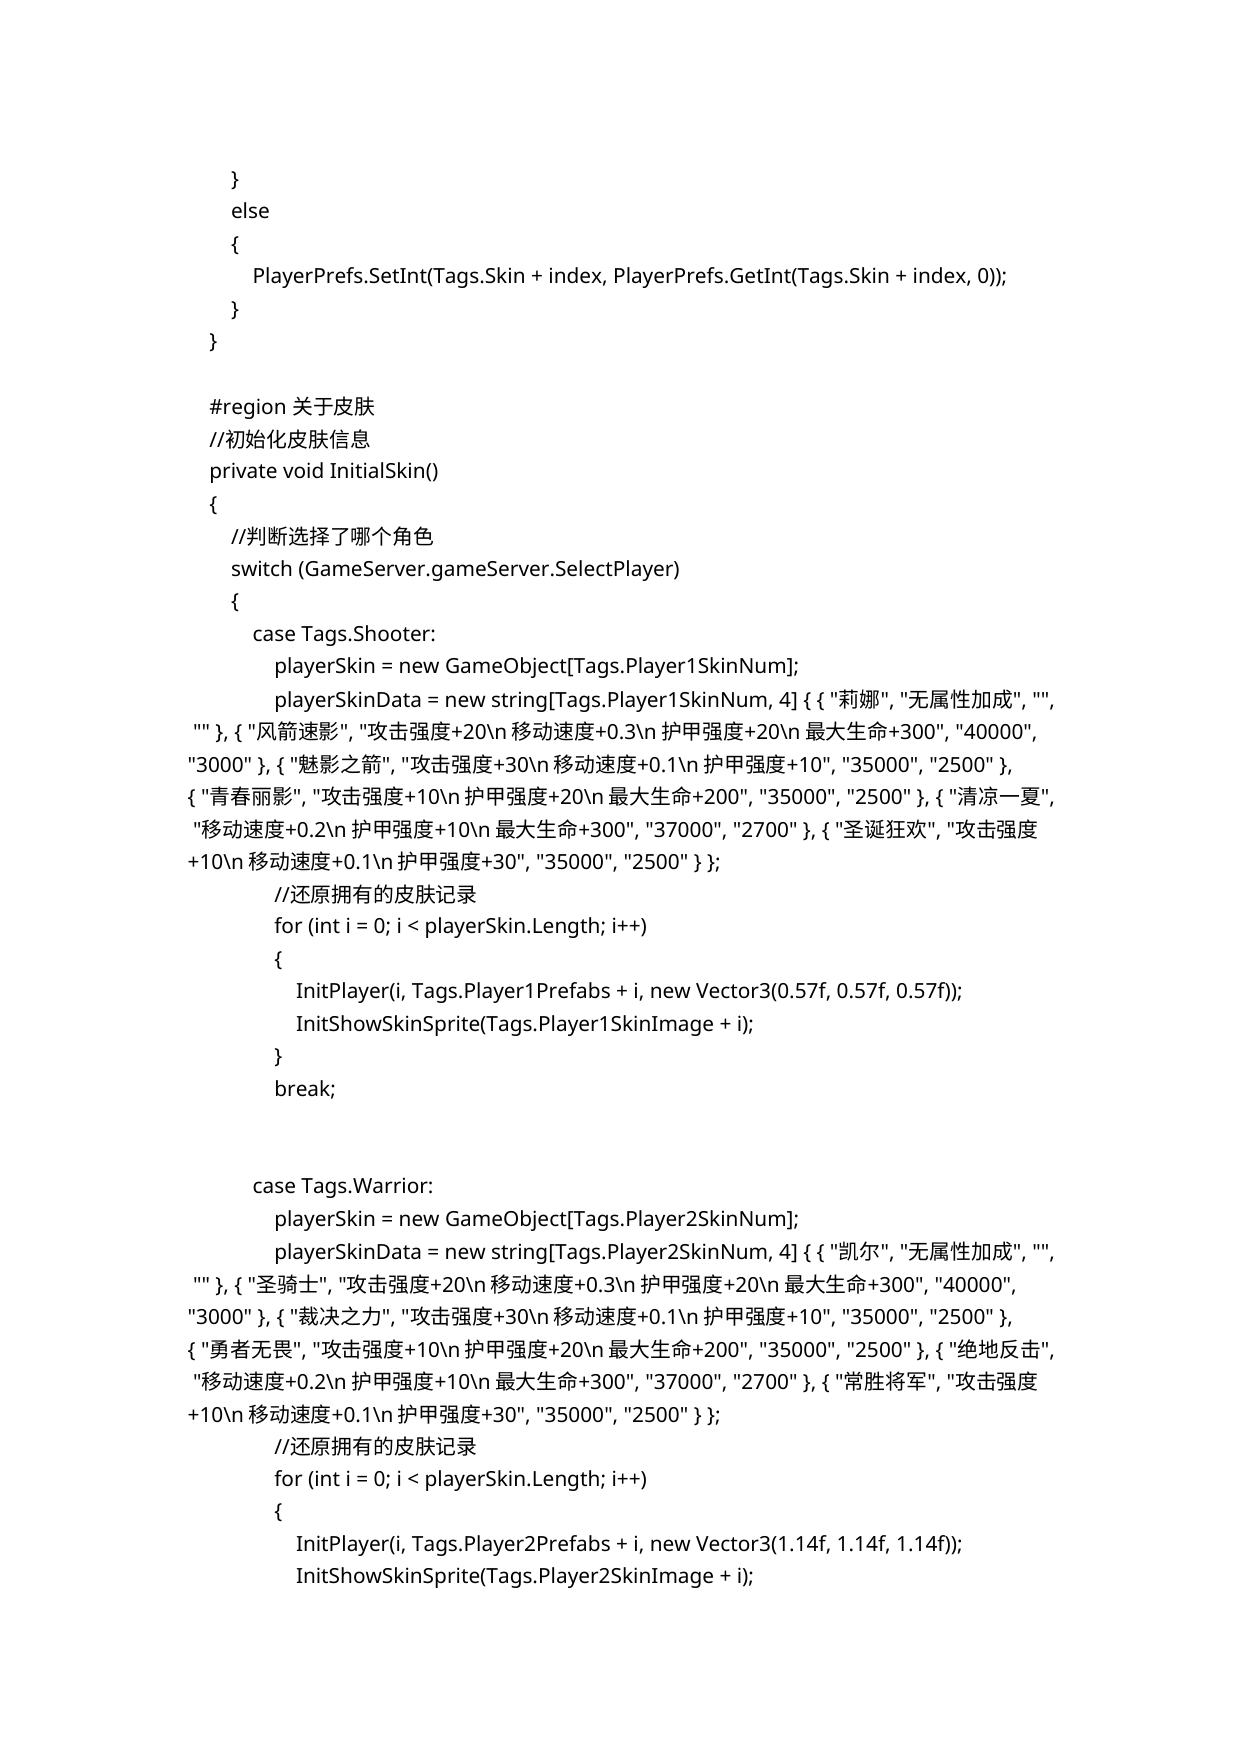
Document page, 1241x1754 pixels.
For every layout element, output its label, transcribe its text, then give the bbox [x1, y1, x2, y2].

text } [187, 1039, 1053, 1072]
text //还原拥有的皮肤记录 [187, 1429, 1053, 1462]
text playerSkinData = new string[Tags.Player1SkinNum, 4] { { "莉娜", "无属性加成", "", "" }, { "风箭速影", "攻击强度+20\n移动速度+0.3\n护甲强度+20\n最大生命+300", "40000", "3000" }, { "魅影之箭", "攻击强度+30\n移动速度+0.1\n护甲强度+10", "35000", "2500" }, { "青春丽影", "攻击强度+10\n护甲强度+20\n最大生命+200", "35000", "2500" }, { "清凉一夏", "移动速度+0.2\n护甲强度+10\n最大生命+300", "37000", "2700" }, { "圣诞狂欢", "攻击强度+10\n移动速度+0.1\n护甲强度+30", "35000", "2500" } }; [187, 682, 1053, 877]
text case Tags.Warrior: [187, 1169, 1053, 1202]
text #region 关于皮肤 [187, 389, 1053, 422]
text InitPlayer(i, Tags.Player1Prefabs + i, new Vector3(0.57f, 0.57f, 0.57f)); [187, 974, 1053, 1007]
text else [187, 194, 1053, 227]
text playerSkin = new GameObject[Tags.Player1SkinNum]; [187, 649, 1053, 682]
text } [187, 324, 1053, 357]
text { [187, 942, 1053, 974]
text private void InitialSkin() [187, 454, 1053, 487]
text PlayerPrefs.SetInt(Tags.Skin + index, PlayerPrefs.GetInt(Tags.Skin + index, 0)); [187, 259, 1053, 292]
text break; [187, 1072, 1053, 1104]
text { [187, 584, 1053, 617]
text } [187, 162, 1053, 194]
text InitShowSkinSprite(Tags.Player1SkinImage + i); [187, 1007, 1053, 1039]
text { [187, 227, 1053, 259]
text //还原拥有的皮肤记录 [187, 877, 1053, 909]
text for (int i = 0; i < playerSkin.Length; i++) [187, 1462, 1053, 1494]
text playerSkin = new GameObject[Tags.Player2SkinNum]; [187, 1202, 1053, 1234]
text playerSkinData = new string[Tags.Player2SkinNum, 4] { { "凯尔", "无属性加成", "", "" }, { "圣骑士", "攻击强度+20\n移动速度+0.3\n护甲强度+20\n最大生命+300", "40000", "3000" }, { "裁决之力", "攻击强度+30\n移动速度+0.1\n护甲强度+10", "35000", "2500" }, { "勇者无畏", "攻击强度+10\n护甲强度+20\n最大生命+200", "35000", "2500" }, { "绝地反击", "移动速度+0.2\n护甲强度+10\n最大生命+300", "37000", "2700" }, { "常胜将军", "攻击强度+10\n移动速度+0.1\n护甲强度+30", "35000", "2500" } }; [187, 1234, 1053, 1429]
text //判断选择了哪个角色 [187, 519, 1053, 552]
text //初始化皮肤信息 [187, 422, 1053, 454]
text { [187, 1494, 1053, 1527]
text switch (GameServer.gameServer.SelectPlayer) [187, 552, 1053, 584]
text InitPlayer(i, Tags.Player2Prefabs + i, new Vector3(1.14f, 1.14f, 1.14f)); [187, 1527, 1053, 1559]
text } [187, 292, 1053, 324]
text for (int i = 0; i < playerSkin.Length; i++) [187, 909, 1053, 942]
text case Tags.Shooter: [187, 617, 1053, 649]
text InitShowSkinSprite(Tags.Player2SkinImage + i); [187, 1559, 1053, 1592]
text { [187, 487, 1053, 519]
